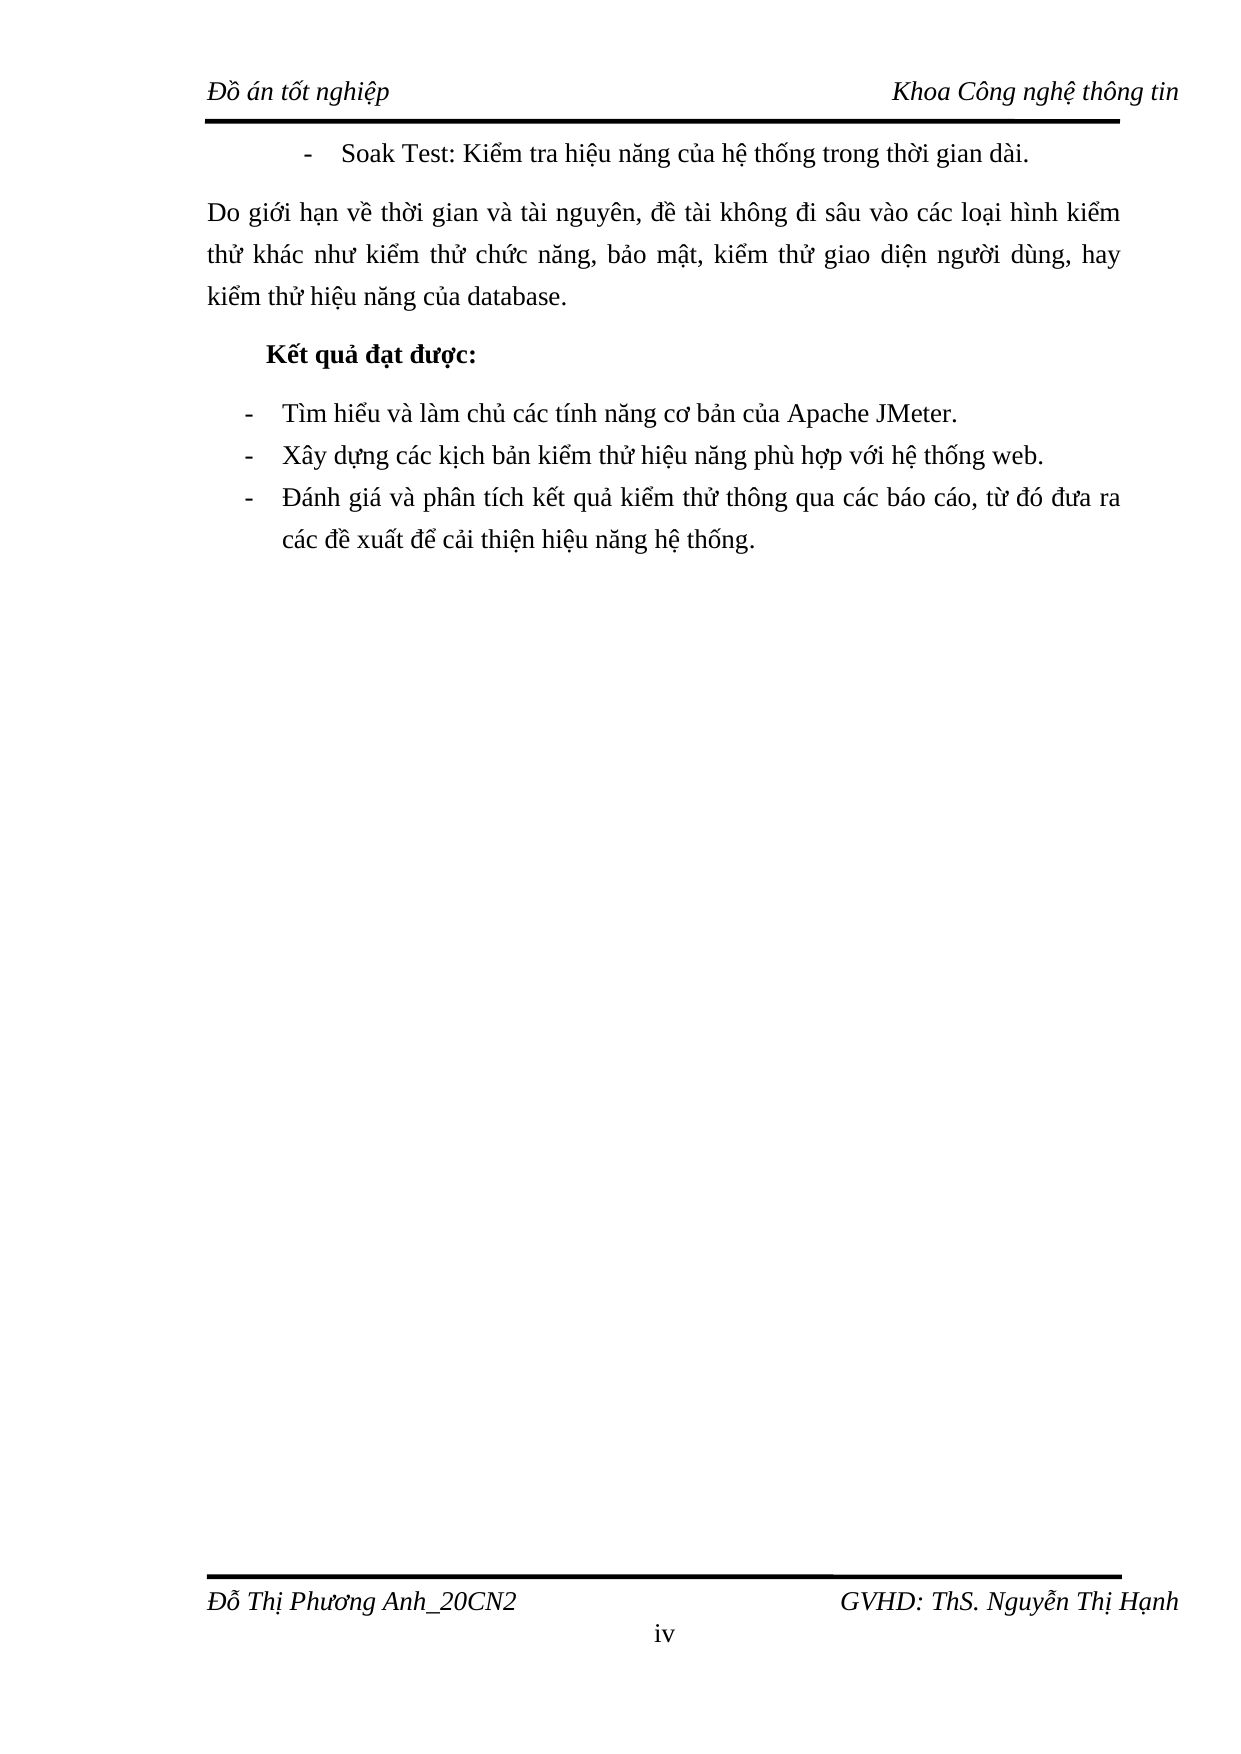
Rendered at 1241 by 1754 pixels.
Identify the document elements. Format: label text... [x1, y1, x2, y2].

text Do giới hạn về thời gian và tài nguyên, đề tài không đi sâu vào các loại hình kiểm thử khác như kiểm thử chức năng, bảo mật, kiểm thử giao diện người dùng, hay kiểm thử hiệu năng của database. [207, 196, 1122, 311]
list Tìm hiểu và làm chủ các tính năng cơ bản của Apache JMeter. [244, 397, 1122, 428]
list Xây dựng các kịch bản kiểm thử hiệu năng phù hợp với hệ thống web. [244, 439, 1122, 470]
text Kết quả đạt được: [207, 338, 1122, 370]
list Soak Test: Kiểm tra hiệu năng của hệ thống trong thời gian dài. [303, 137, 1122, 168]
list Đánh giá và phân tích kết quả kiểm thử thông qua các báo cáo, từ đó đưa ra các đề xuất để cải thiện hiệu năng hệ thống. [244, 481, 1122, 554]
